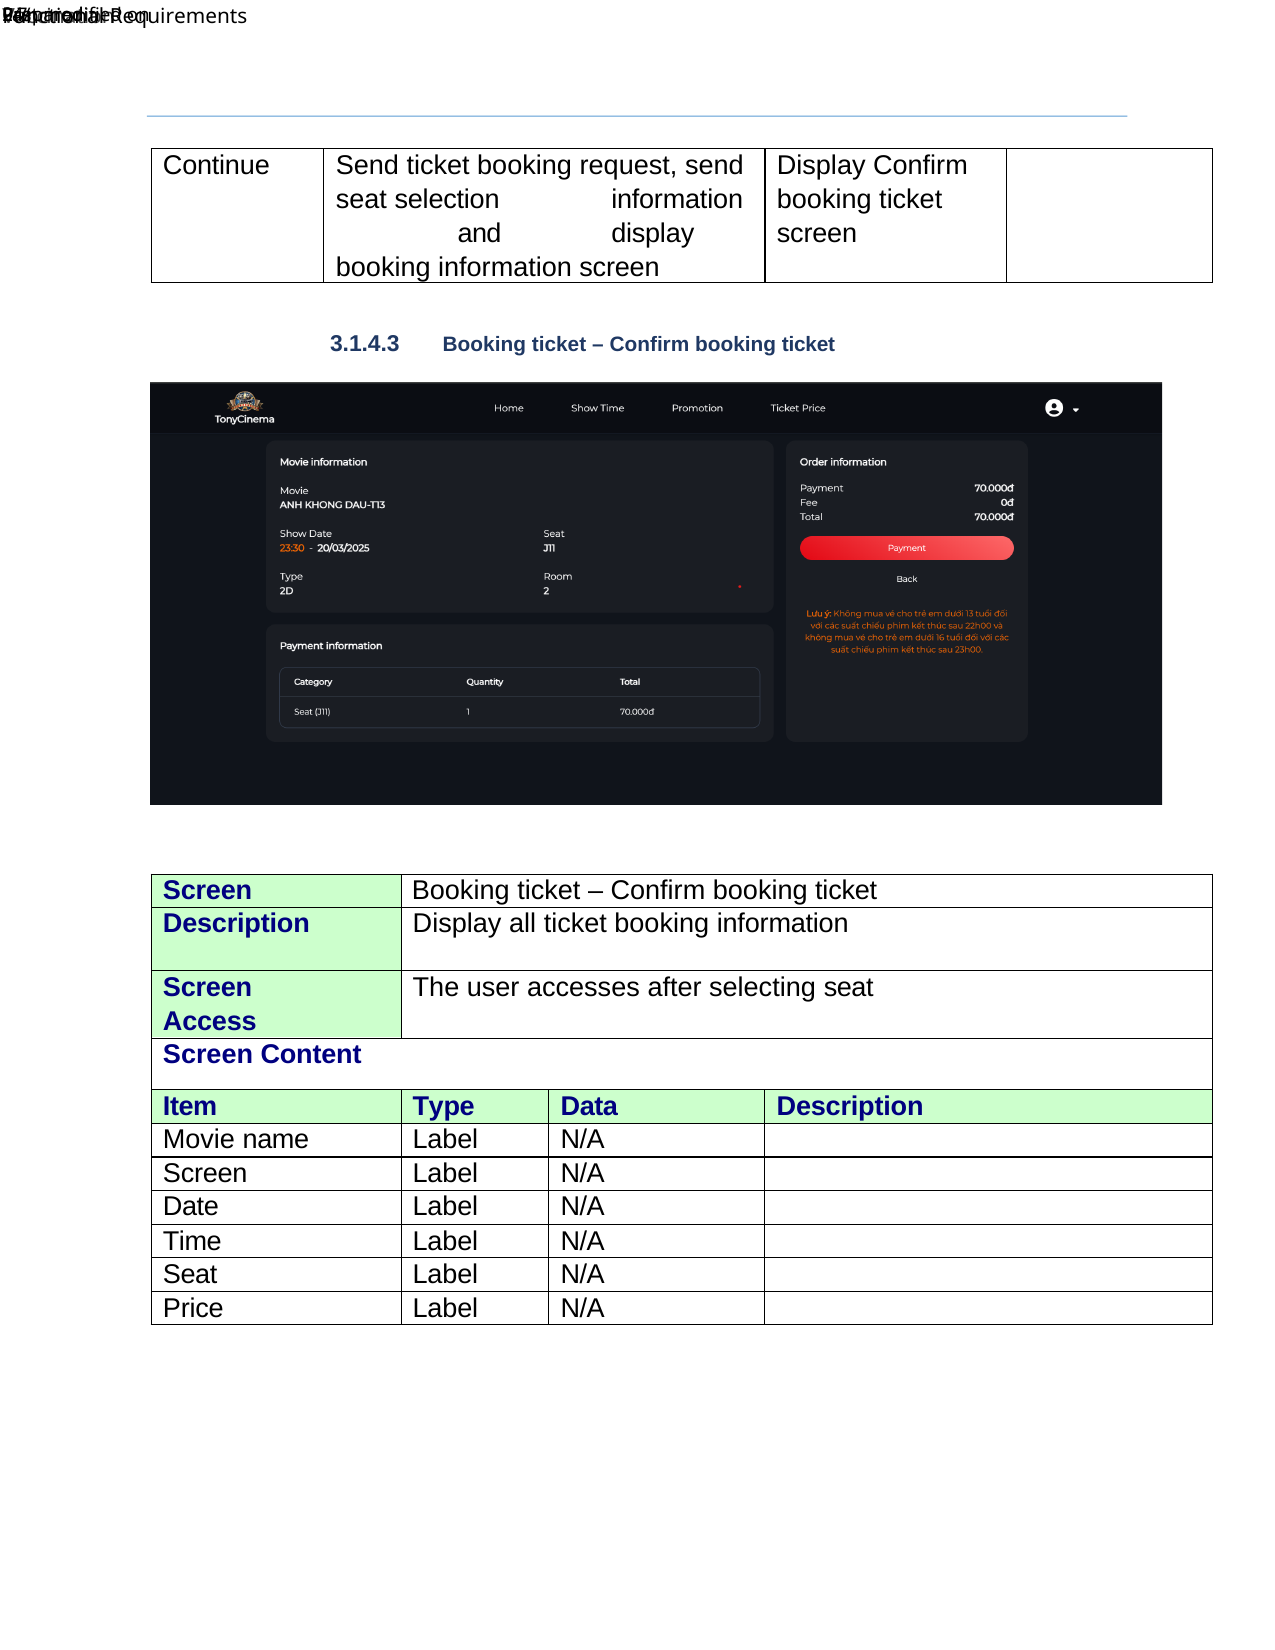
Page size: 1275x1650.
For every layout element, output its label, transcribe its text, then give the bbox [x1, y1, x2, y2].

table_header [1007, 149, 1212, 282]
table_cell Screen [152, 1158, 401, 1190]
table_cell Type [402, 1090, 548, 1123]
table_header Continue [152, 149, 323, 282]
table_cell Description [765, 1090, 1212, 1123]
table_cell N/A [549, 1191, 764, 1223]
table_cell The user accesses after selecting seat [402, 971, 1212, 1037]
table_cell Label [402, 1258, 548, 1291]
table_cell Label [402, 1191, 548, 1223]
table_cell Seat [152, 1258, 401, 1291]
table_cell Data [549, 1090, 764, 1123]
table_cell Date [152, 1191, 401, 1223]
table_cell N/A [549, 1124, 764, 1156]
table_cell Description [152, 908, 401, 970]
table_cell [765, 1225, 1212, 1257]
subtitle Booking ticket – Confirm booking ticket [330, 330, 1275, 356]
table_cell N/A [549, 1258, 764, 1291]
table_header Display Confirm booking ticket screen [766, 149, 1006, 282]
table_cell Price [152, 1292, 401, 1324]
table_cell [765, 1292, 1212, 1324]
table_cell Label [402, 1225, 548, 1257]
table_cell [765, 1191, 1212, 1223]
table_cell [765, 1258, 1212, 1291]
table_cell Display all ticket booking information [402, 908, 1212, 970]
table_cell Label [402, 1124, 548, 1156]
table_cell N/A [549, 1225, 764, 1257]
table_cell Label [402, 1292, 548, 1324]
picture [150, 382, 1163, 805]
table_cell Screen Content [152, 1039, 1212, 1089]
table_header Screen [152, 875, 401, 907]
table_header Send ticket booking request, send seat selection information and display booking information screen [324, 149, 764, 282]
table_cell Movie name [152, 1124, 401, 1156]
table_cell Time [152, 1225, 401, 1257]
table_header Booking ticket – Confirm booking ticket [402, 875, 1212, 907]
table_cell Screen Access [152, 971, 401, 1037]
table_cell N/A [549, 1292, 764, 1324]
table_cell [765, 1124, 1212, 1156]
table_cell Item [152, 1090, 401, 1123]
table_cell [765, 1158, 1212, 1190]
table_cell N/A [549, 1158, 764, 1190]
table_cell Label [402, 1158, 548, 1190]
